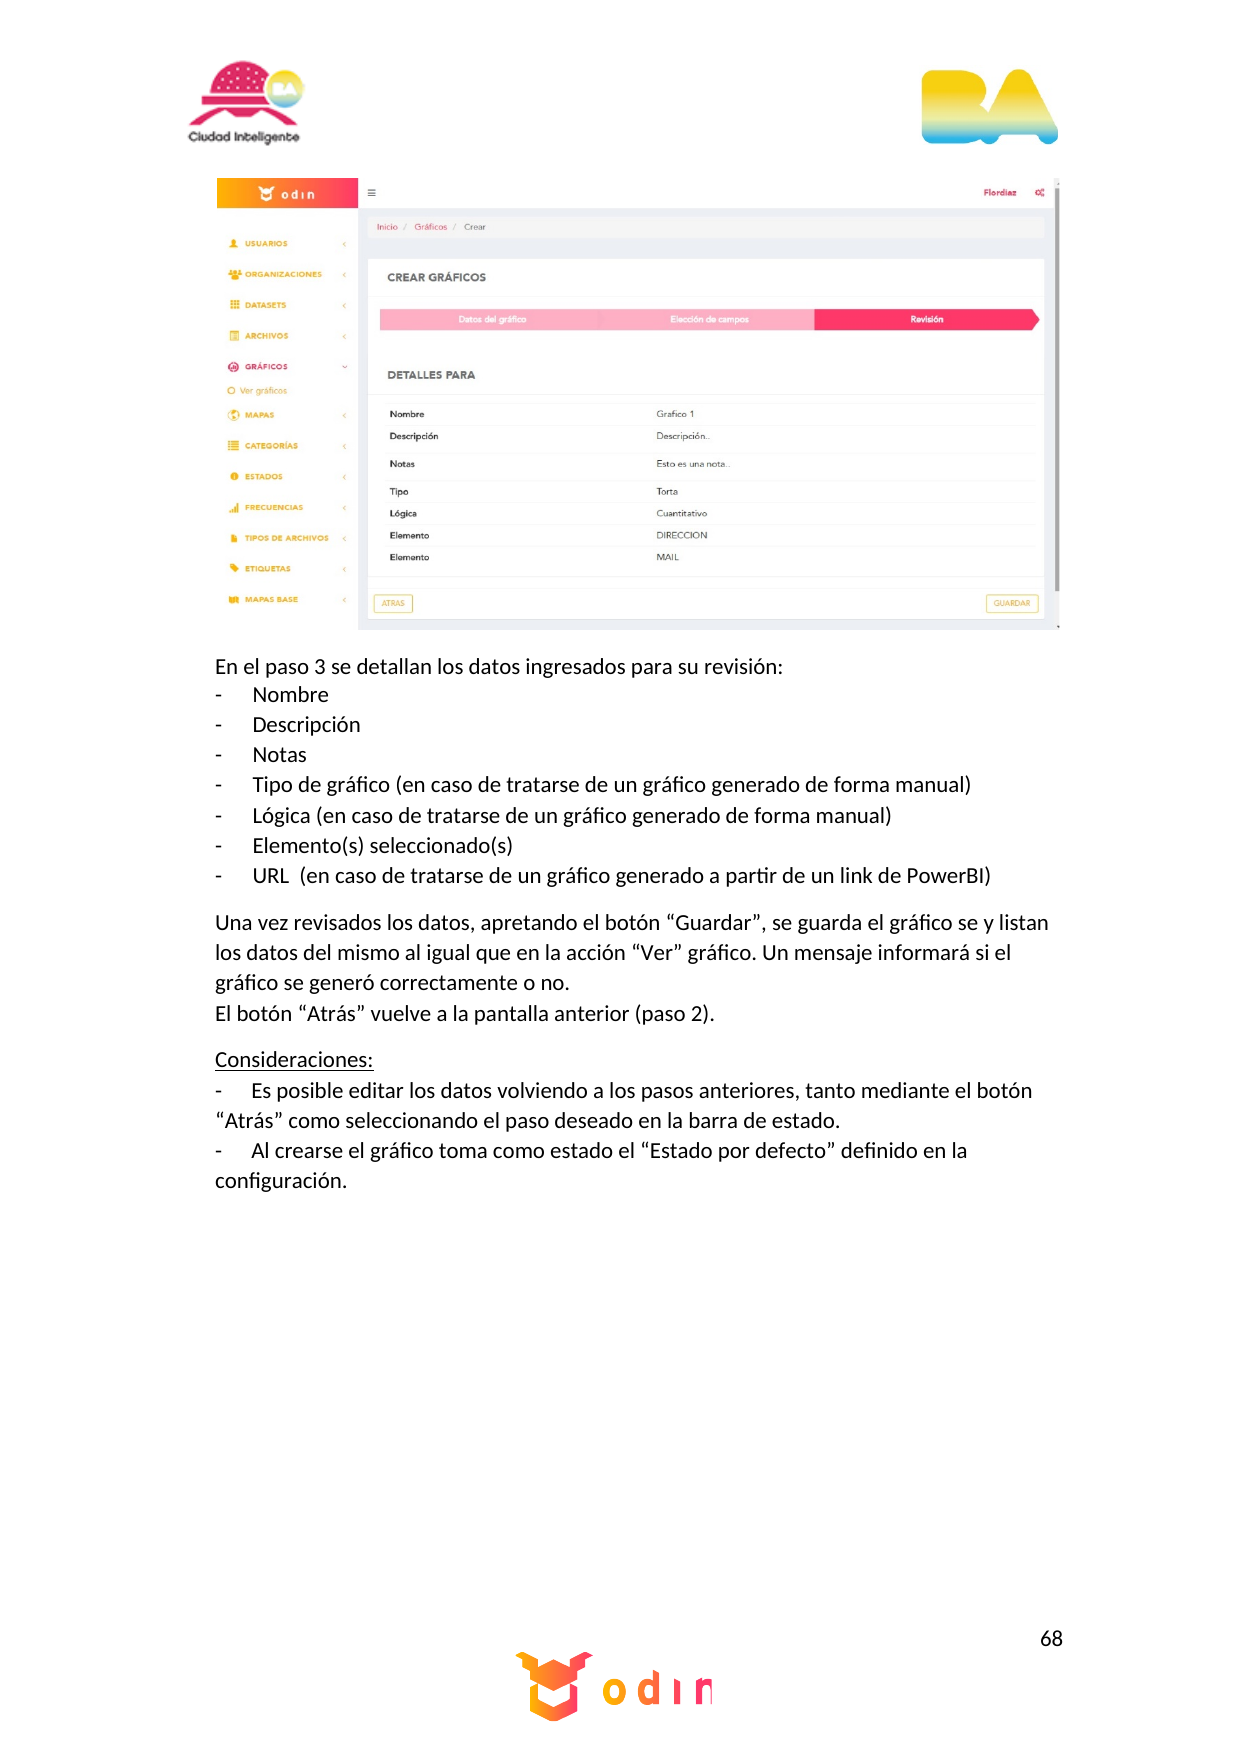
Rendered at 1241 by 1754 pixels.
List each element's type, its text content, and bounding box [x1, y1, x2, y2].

list Elemento(s) seleccionado(s) [215, 831, 1063, 859]
picture [917, 65, 1058, 144]
list Notas [215, 740, 1063, 768]
text Consideraciones: - Es posible editar los datos volviendo a los pasos anteriores, tanto mediante el botón “Atrás” como seleccionando el paso deseado en la barra de estado. - Al crearse el gráfico toma como estado el “Estado por defecto” definido en la configuración. [215, 1046, 1063, 1194]
picture [514, 1652, 712, 1721]
list Tipo de gráfico (en caso de tratarse de un gráfico generado de forma manual) [215, 771, 1063, 799]
list Descripción [215, 710, 1063, 738]
text Una vez revisados los datos, apretando el botón “Guardar”, se guarda el gráfico se y listan los datos del mismo al igual que en la acción “Ver” gráfico. Un mensaje informará si el gráfico se generó correctamente o no. El botón “Atrás” vuelve a la pantalla anterior (paso 2). [215, 908, 1063, 1027]
list URL (en caso de tratarse de un gráfico generado a partir de un link de PowerBI) [215, 861, 1063, 889]
list Nombre [215, 680, 1063, 708]
picture [215, 178, 1059, 628]
list Lógica (en caso de tratarse de un gráfico generado de forma manual) [215, 801, 1063, 829]
picture [177, 45, 326, 162]
